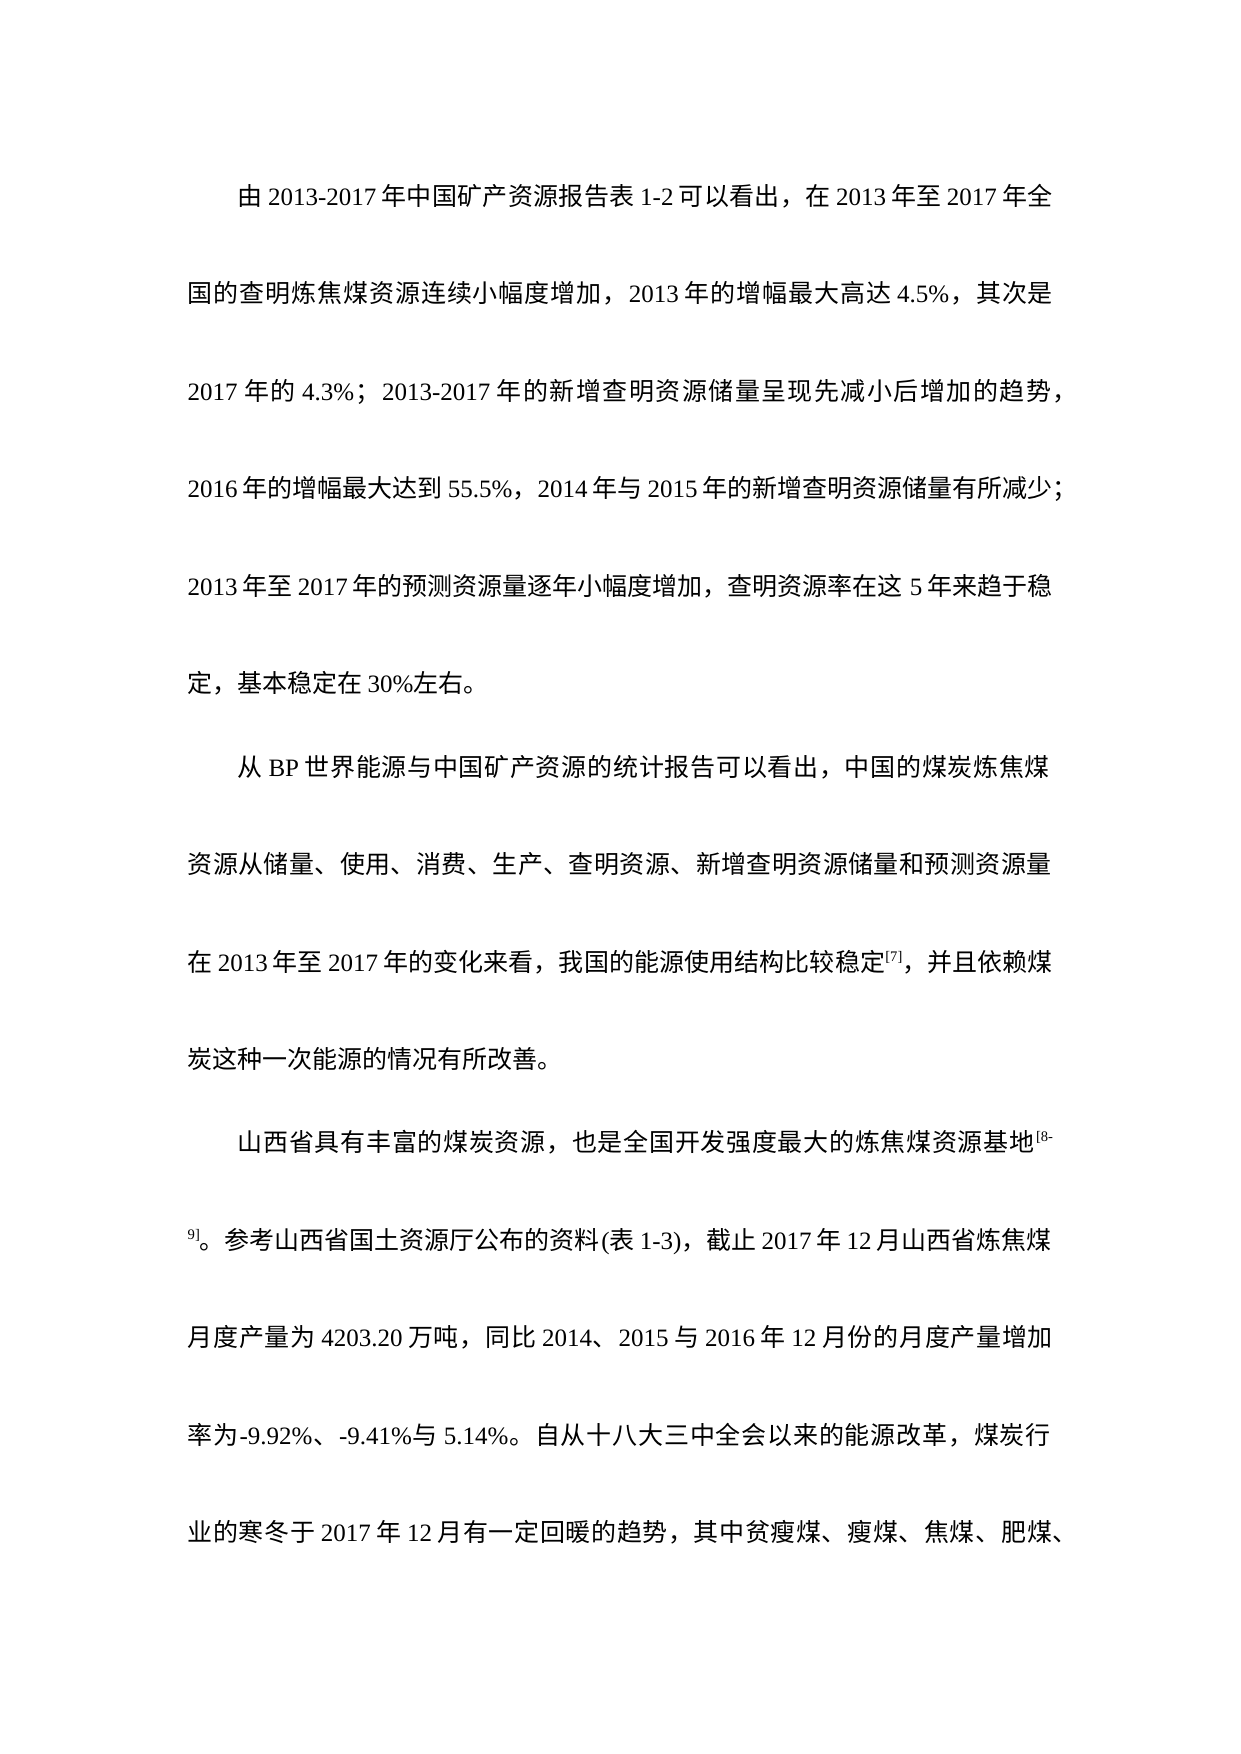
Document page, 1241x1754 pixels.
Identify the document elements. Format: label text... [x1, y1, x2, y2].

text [187, 1108, 1053, 1563]
text 由2013-2017年中国矿产资源报告表1-2可以看出，在2013年至2017年全国的查明炼焦煤资源连续小幅度增加，2013年的增幅最大高达4.5%，其次是2017年的4.3%；2013-2017年的新增查明资源储量呈现先减小后增加的趋势，2016年的增幅最大达到55.5%，2014年与2015年的新增查明资源储量有所减少；2013年至2017年的预测资源量逐年小幅度增加，查明资源率在这5年来趋于稳定，基本稳定在30%左右。 [187, 162, 1053, 714]
text 从BP世界能源与中国矿产资源的统计报告可以看出，中国的煤炭炼焦煤资源从储量、使用、消费、生产、查明资源、新增查明资源储量和预测资源量在2013年至2017年的变化来看，我国的能源使用结构比较稳定[7]，并且依赖煤炭这种一次能源的情况有所改善。 [187, 733, 1053, 1090]
